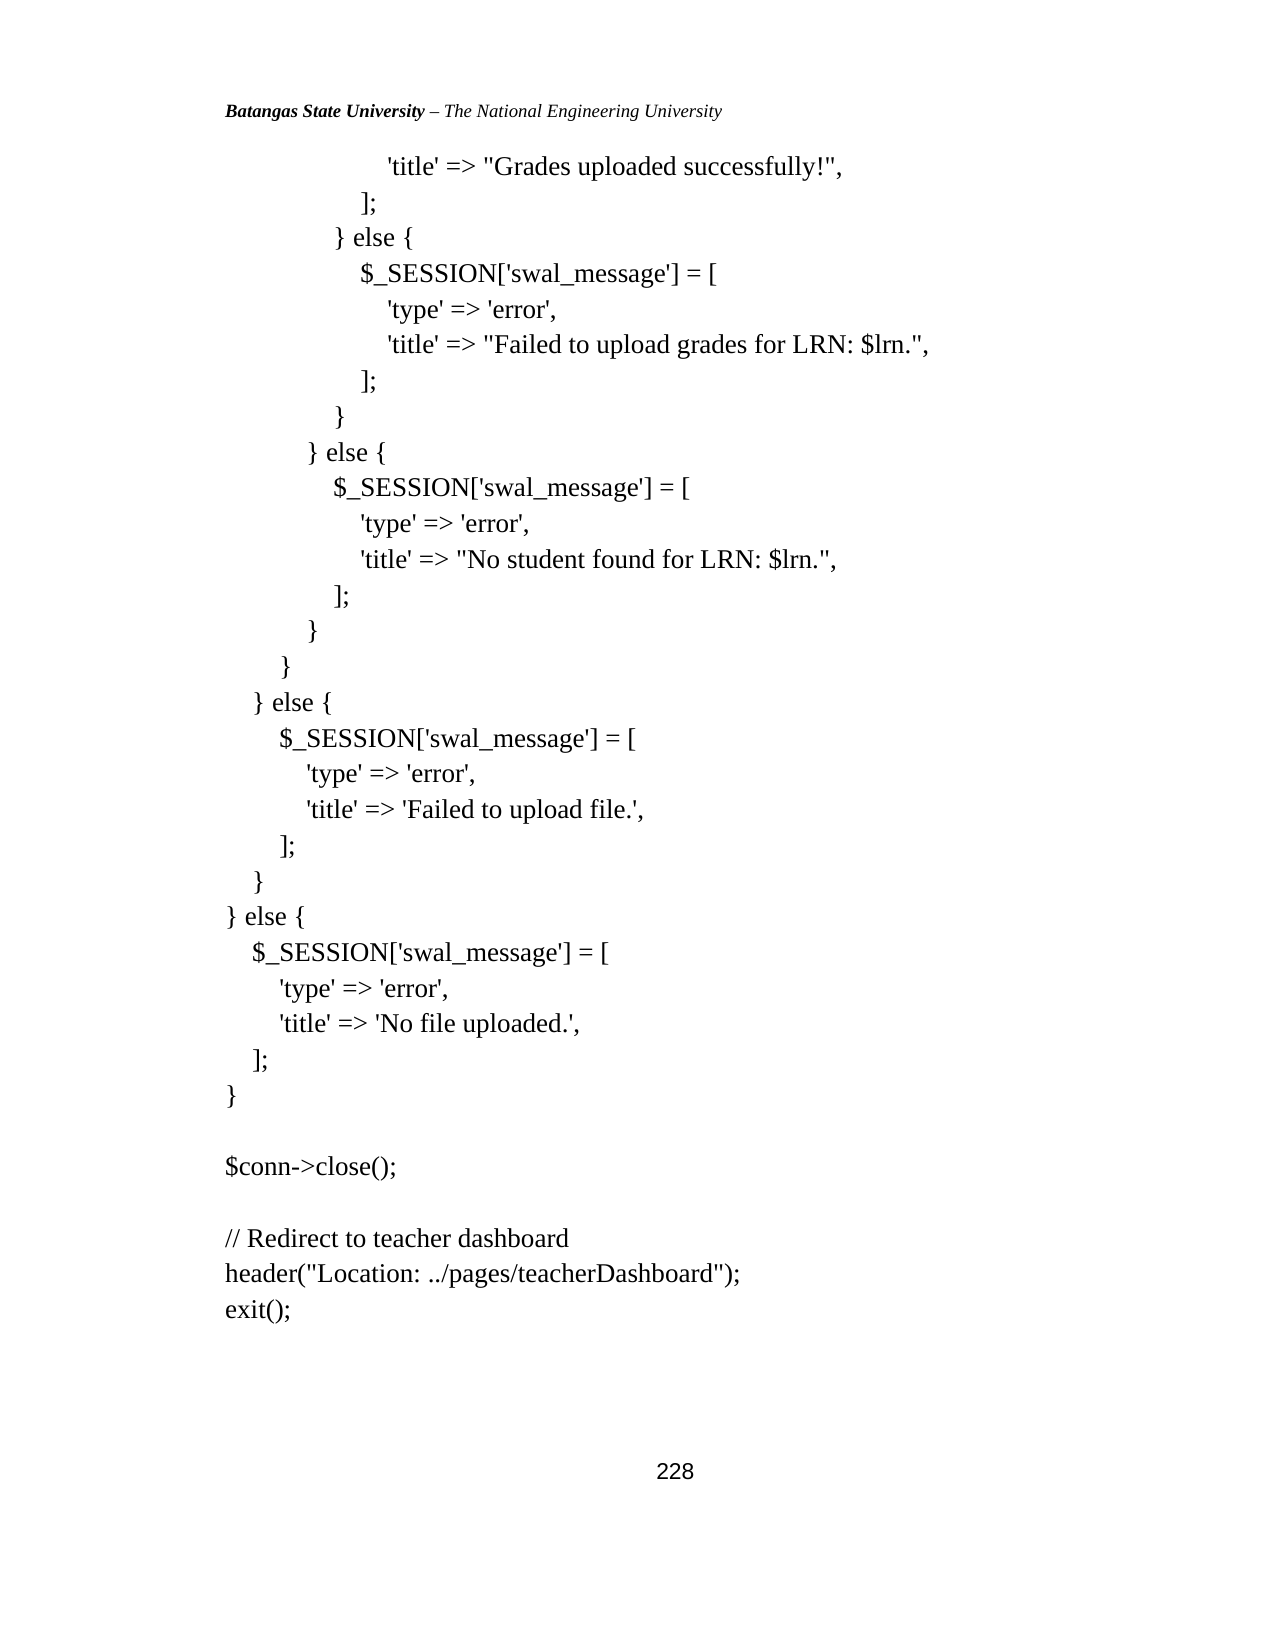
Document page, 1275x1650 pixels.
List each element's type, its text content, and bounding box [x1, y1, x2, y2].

text 'title' => "Grades uploaded successfully!", [225, 150, 1125, 181]
text 'type' => 'error', [225, 293, 1125, 324]
text } else { [225, 221, 1125, 253]
text } [225, 864, 1125, 896]
text ]; [225, 829, 1125, 860]
text 'title' => 'No file uploaded.', [225, 1007, 1125, 1039]
text // Redirect to teacher dashboard [225, 1222, 1125, 1253]
text $_SESSION['swal_message'] = [ [225, 472, 1125, 503]
text ]; [225, 186, 1125, 217]
text } else { [225, 686, 1125, 717]
text $conn->close(); [225, 1150, 1125, 1182]
text exit(); [225, 1293, 1125, 1324]
text ]; [225, 579, 1125, 610]
text $_SESSION['swal_message'] = [ [225, 936, 1125, 967]
text ]; [225, 364, 1125, 396]
text 'title' => 'Failed to upload file.', [225, 793, 1125, 824]
text 'type' => 'error', [225, 972, 1125, 1003]
text 'type' => 'error', [225, 757, 1125, 788]
text $_SESSION['swal_message'] = [ [225, 722, 1125, 753]
text 'title' => "Failed to upload grades for LRN: $lrn.", [225, 329, 1125, 360]
text } else { [225, 436, 1125, 467]
text } [225, 400, 1125, 431]
text } [225, 614, 1125, 646]
text 'title' => "No student found for LRN: $lrn.", [225, 543, 1125, 574]
text ]; [225, 1043, 1125, 1074]
text header("Location: ../pages/teacherDashboard"); [225, 1258, 1125, 1289]
text } [225, 650, 1125, 681]
text $_SESSION['swal_message'] = [ [225, 257, 1125, 288]
text } [225, 1079, 1125, 1110]
text } else { [225, 900, 1125, 931]
text 'type' => 'error', [225, 507, 1125, 538]
